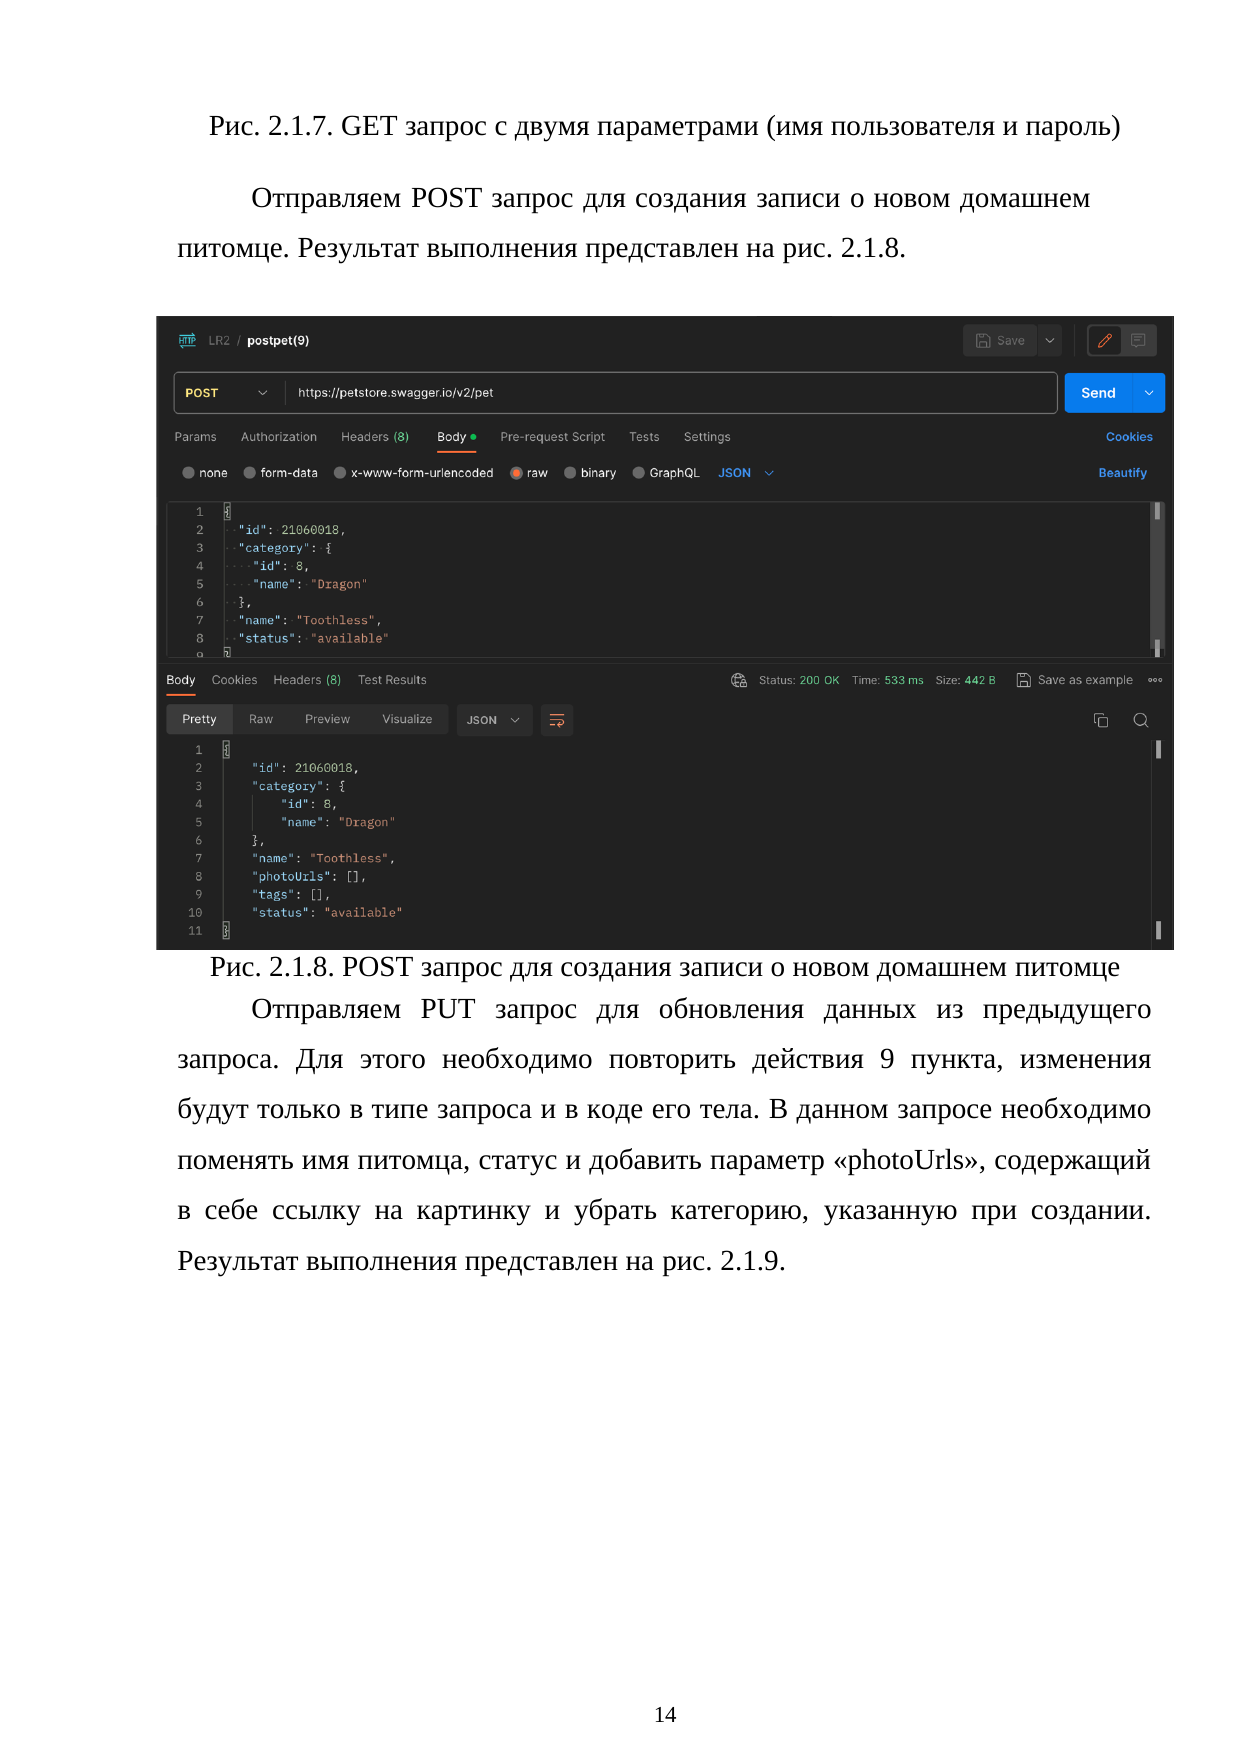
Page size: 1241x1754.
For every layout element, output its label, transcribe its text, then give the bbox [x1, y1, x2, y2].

text Рис. 2.1.8. POST запрос для создания записи о новом домашнем питомце [209, 950, 1173, 983]
picture [156, 316, 1174, 950]
text Рис. 2.1.7. GET запрос с двумя параметрами (имя пользователя и пароль) [208, 108, 1173, 142]
text Отправляем POST запрос для создания записи о новом домашнем питомце. Результат выполнения представлен на рис. 2.1.8. [177, 180, 1173, 263]
text Отправляем PUT запрос для обновления данных из предыдущего запроса. Для этого необходимо повторить действия 9 пункта, изменения будут только в типе запроса и в коде его тела. В данном запросе необходимо поменять имя питомца, статус и добавить параметр «photoUrls», содержащий в себе ссылку на картинку и убрать категорию, указанную при создании. Результат выполнения представлен на рис. 2.1.9. [177, 991, 1152, 1276]
